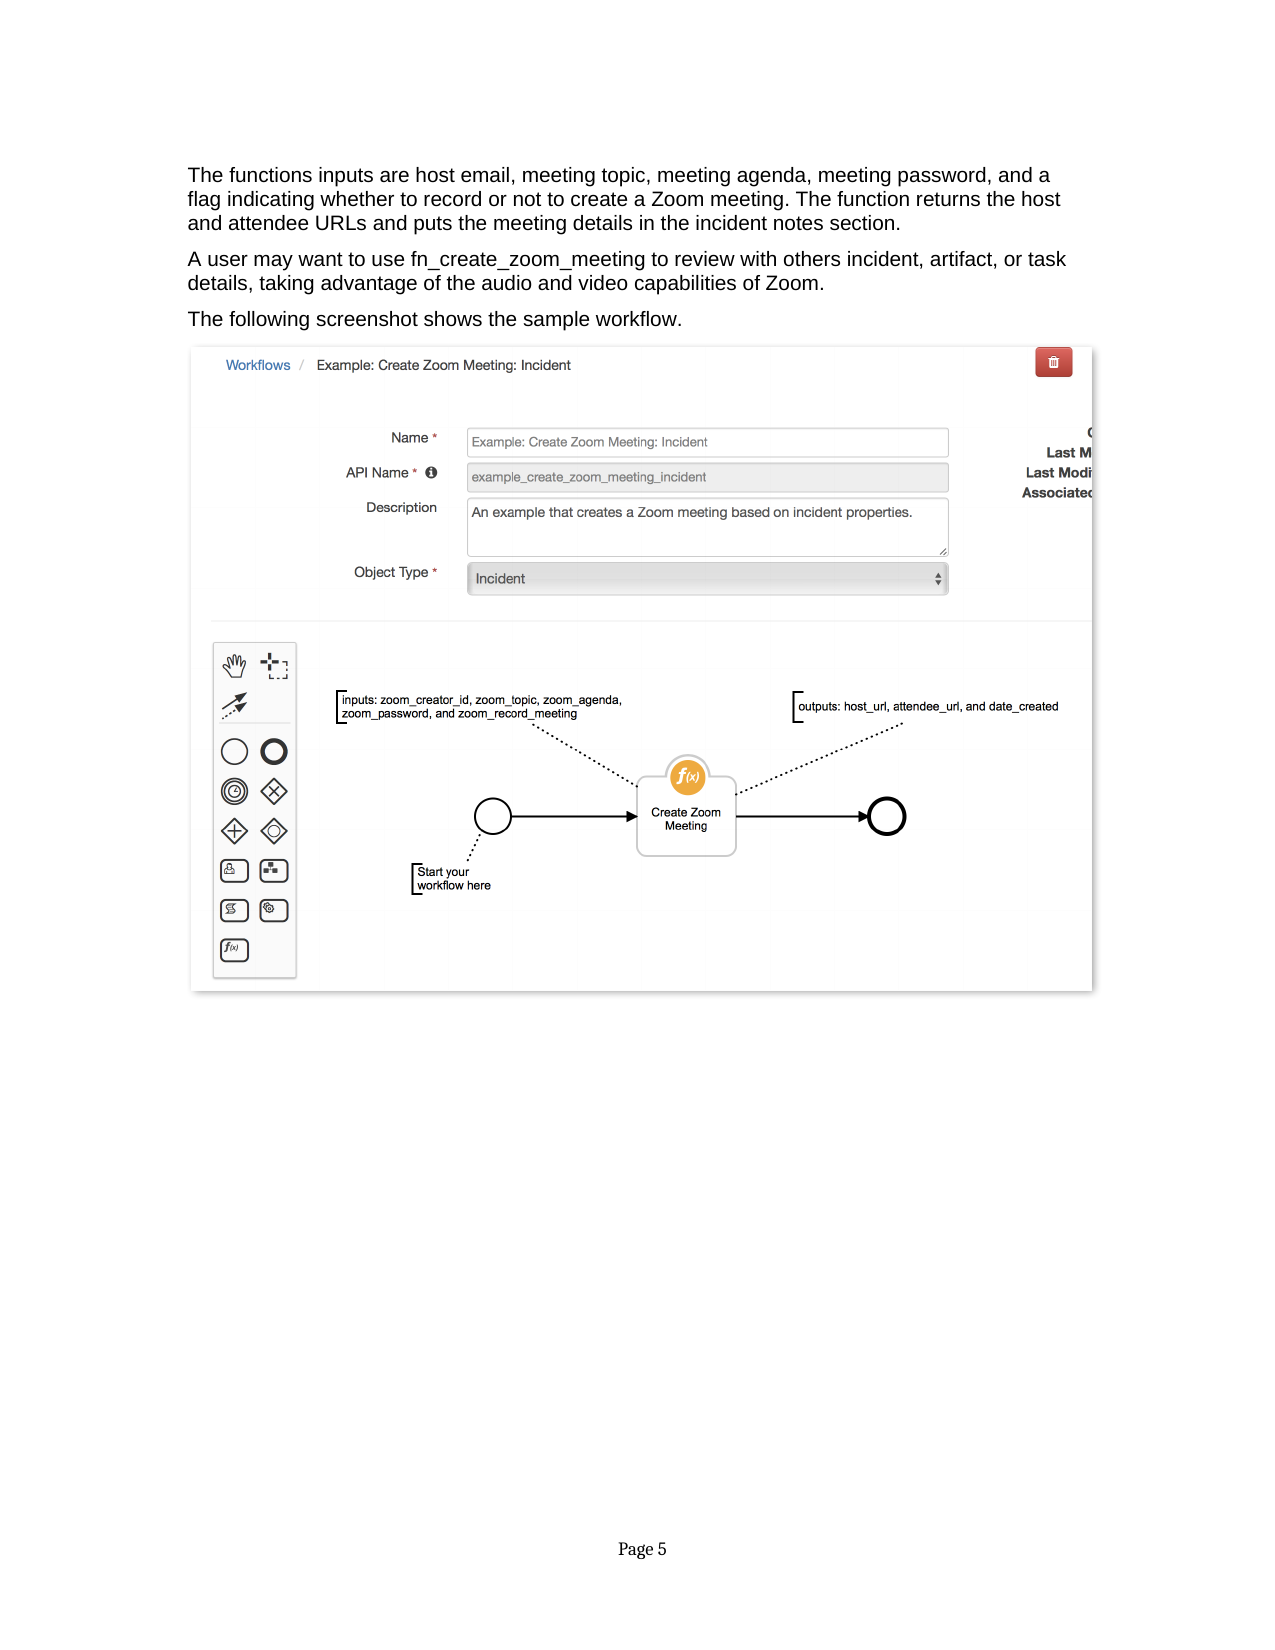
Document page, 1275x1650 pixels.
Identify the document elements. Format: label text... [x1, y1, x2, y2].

text The following screenshot shows the sample workflow. [187, 307, 1087, 331]
text The functions inputs are host email, meeting topic, meeting agenda, meeting password, and a flag indicating whether to record or not to create a Zoom meeting. The function returns the host and attendee URLs and puts the meeting details in the incident notes section. [187, 162, 1087, 234]
text A user may want to use fn_create_zoom_meeting to review with others incident, artifact, or task details, taking advantage of the audio and video capabilities of Zoom. [187, 247, 1087, 295]
picture [191, 347, 1092, 991]
